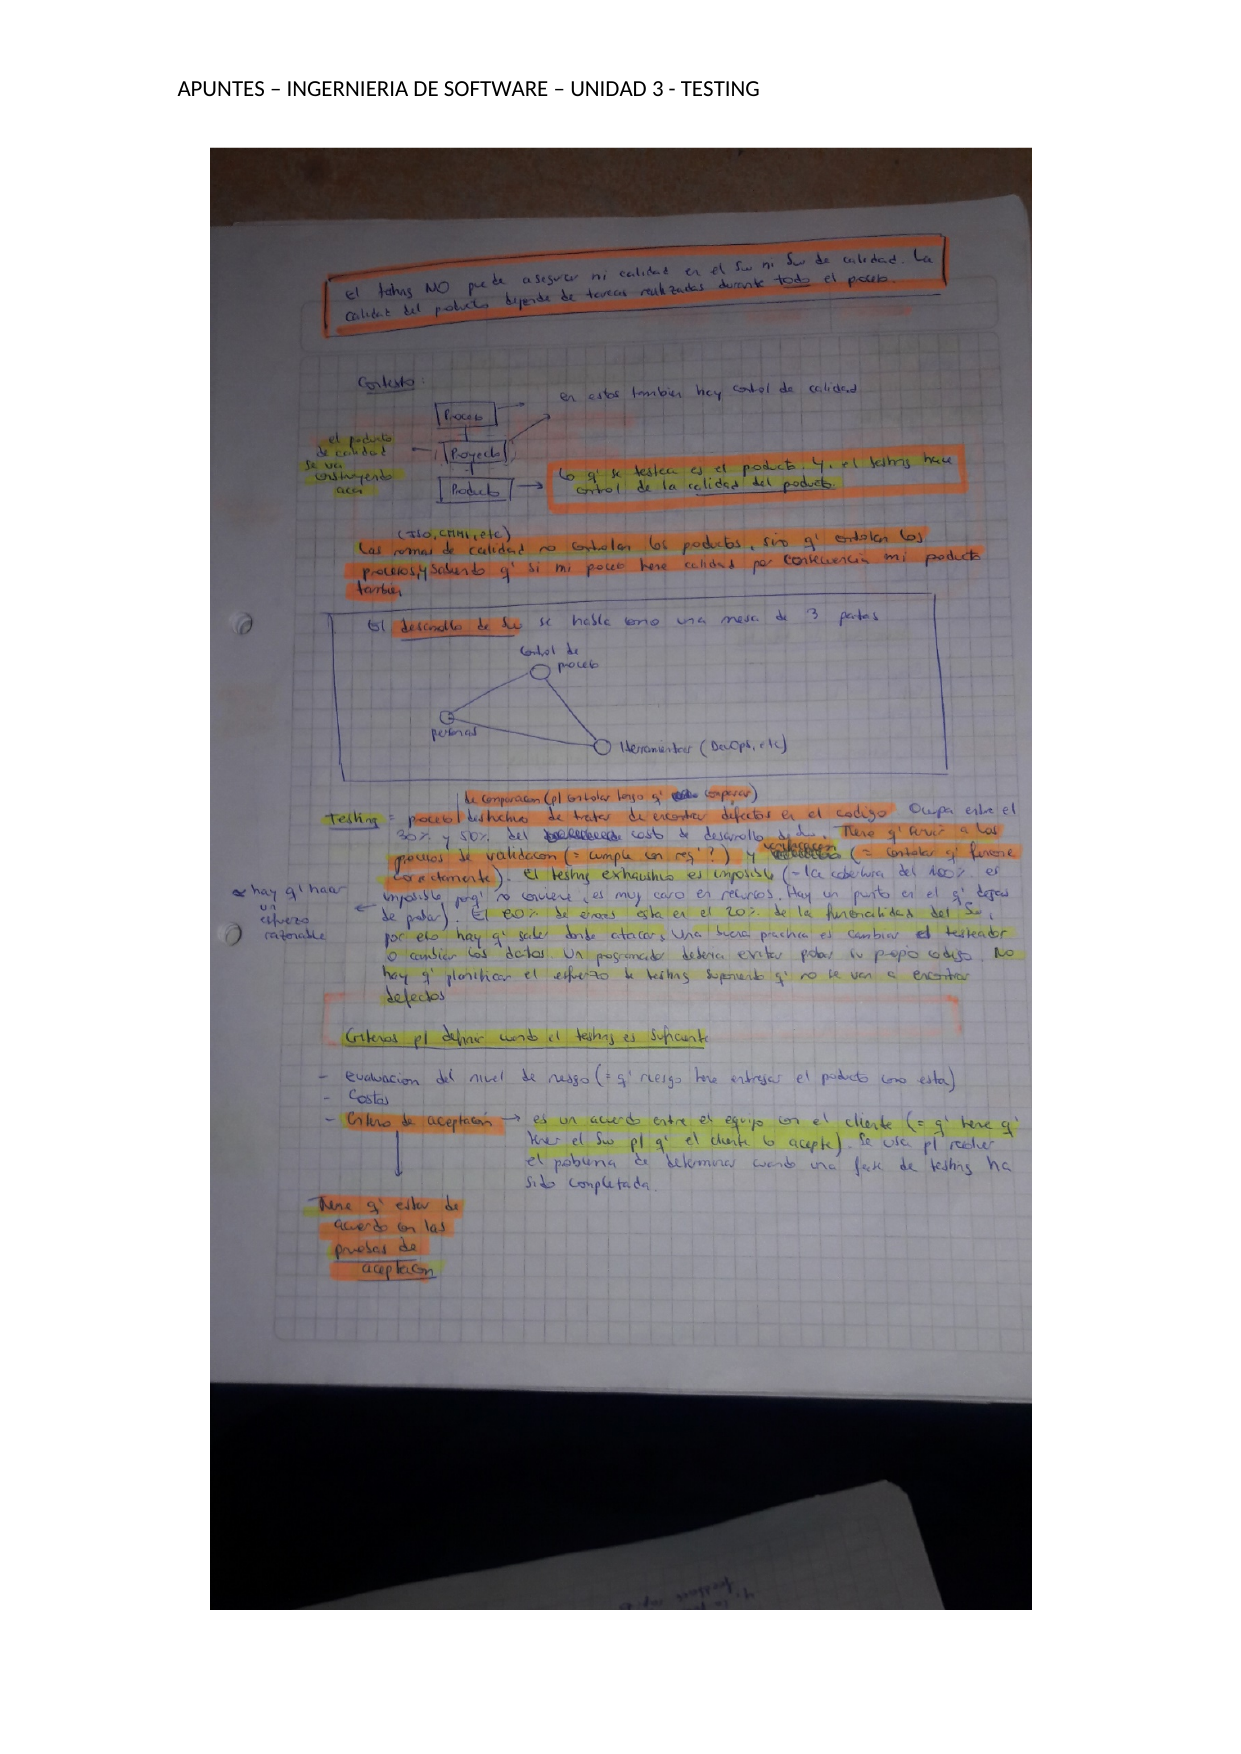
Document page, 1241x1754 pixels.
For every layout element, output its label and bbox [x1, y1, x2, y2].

picture [211, 149, 1032, 1610]
